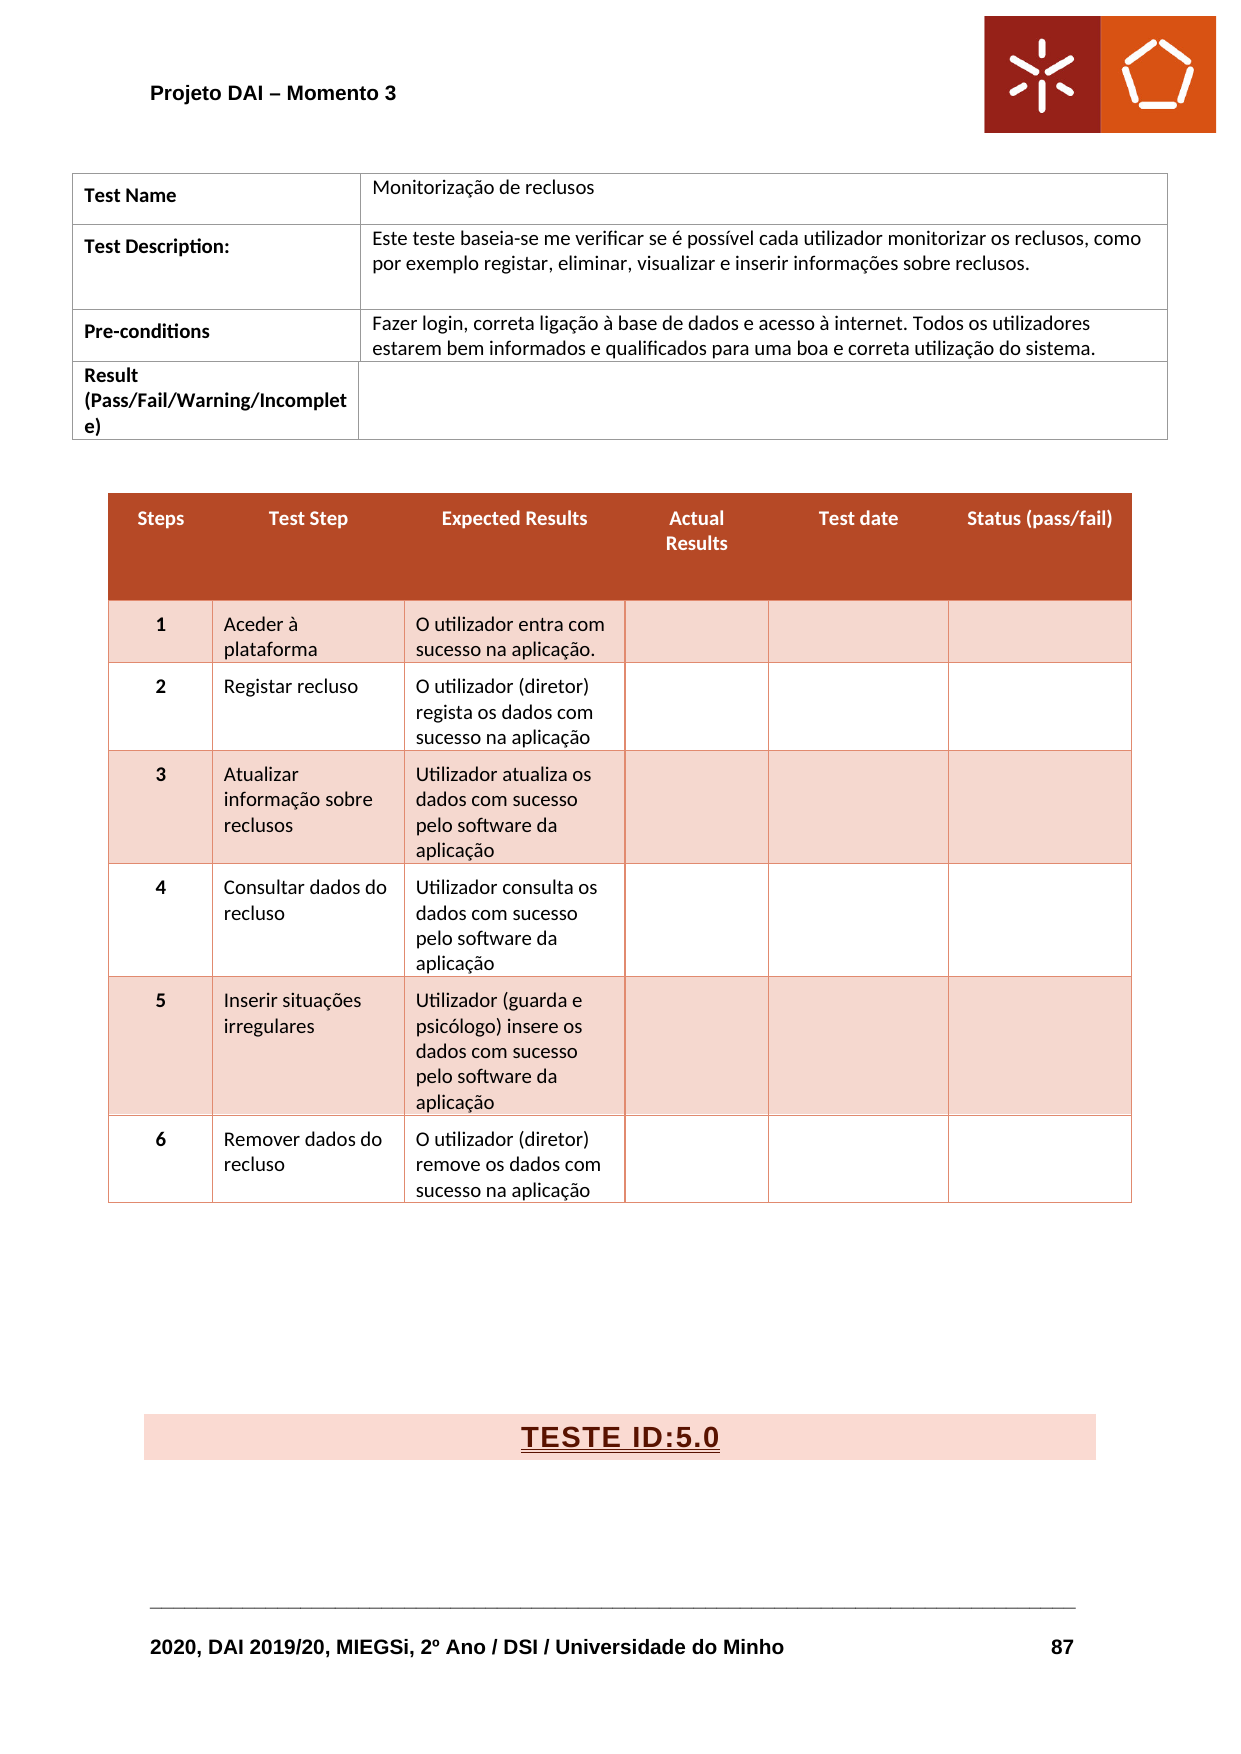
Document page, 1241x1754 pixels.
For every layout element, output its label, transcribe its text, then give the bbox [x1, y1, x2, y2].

table_cell Registar recluso [213, 663, 404, 750]
table_cell 2 [109, 663, 212, 750]
table_cell [626, 864, 768, 976]
table_cell 5 [109, 977, 212, 1114]
table_cell O utilizador (diretor) regista os dados com sucesso na aplicação [405, 663, 624, 750]
table_cell Aceder à plataforma [213, 601, 404, 662]
table_cell [949, 1116, 1131, 1202]
table_cell [949, 601, 1131, 662]
table_cell 6 [109, 1116, 212, 1202]
table_cell [769, 601, 948, 662]
subtitle Teste ID:5.0 [150, 1420, 1090, 1453]
table_cell O utilizador entra com sucesso na aplicação. [405, 601, 624, 662]
table_cell Atualizar informação sobre reclusos [213, 751, 404, 863]
table_cell [626, 601, 768, 662]
table_header Test date [769, 494, 948, 600]
table_cell [626, 751, 768, 863]
table_cell Consultar dados do recluso [213, 864, 404, 976]
table_header Test Step [213, 494, 404, 600]
table_cell [949, 663, 1131, 750]
table_header Expected Results [405, 494, 624, 600]
table_cell [769, 751, 948, 863]
table_cell Este teste baseia-se me verificar se é possível cada utilizador monitorizar os reclusos, como por exemplo registar, eliminar, visualizar e inserir informações sobre reclusos. [361, 225, 1167, 309]
table_cell 1 [109, 601, 212, 662]
table_cell [626, 1116, 768, 1202]
table_header Actual Results [626, 494, 768, 600]
table_cell [769, 977, 948, 1114]
table_header Steps [109, 494, 212, 600]
table_cell Inserir situações irregulares [213, 977, 404, 1114]
picture [984, 16, 1217, 133]
table_header Status (pass/fail) [949, 494, 1131, 600]
table_cell 3 [109, 751, 212, 863]
table_cell Result (Pass/Fail/Warning/Incomplete) [73, 362, 358, 438]
table_cell [769, 1116, 948, 1202]
table_header Test Name [73, 174, 360, 224]
table_cell Test Description: [73, 225, 360, 309]
table_cell [626, 663, 768, 750]
table_cell Fazer login, correta ligação à base de dados e acesso à internet. Todos os utilizadores estarem bem informados e qualificados para uma boa e correta utilização do sistema. [361, 310, 1167, 361]
table_cell Utilizador atualiza os dados com sucesso pelo software da aplicação [405, 751, 624, 863]
table_cell 4 [109, 864, 212, 976]
table_cell [769, 663, 948, 750]
table_cell O utilizador (diretor) remove os dados com sucesso na aplicação [405, 1116, 624, 1202]
table_cell [949, 751, 1131, 863]
table_cell [949, 864, 1131, 976]
table_header Monitorização de reclusos [361, 174, 1167, 224]
table_cell Pre-conditions [73, 310, 360, 361]
table_cell [626, 977, 768, 1114]
table_cell [949, 977, 1131, 1114]
table_cell Utilizador (guarda e psicólogo) insere os dados com sucesso pelo software da aplicação [405, 977, 624, 1114]
table_cell [769, 864, 948, 976]
table_cell Remover dados do recluso [213, 1116, 404, 1202]
table_cell Utilizador consulta os dados com sucesso pelo software da aplicação [405, 864, 624, 976]
table_cell [359, 362, 1167, 438]
